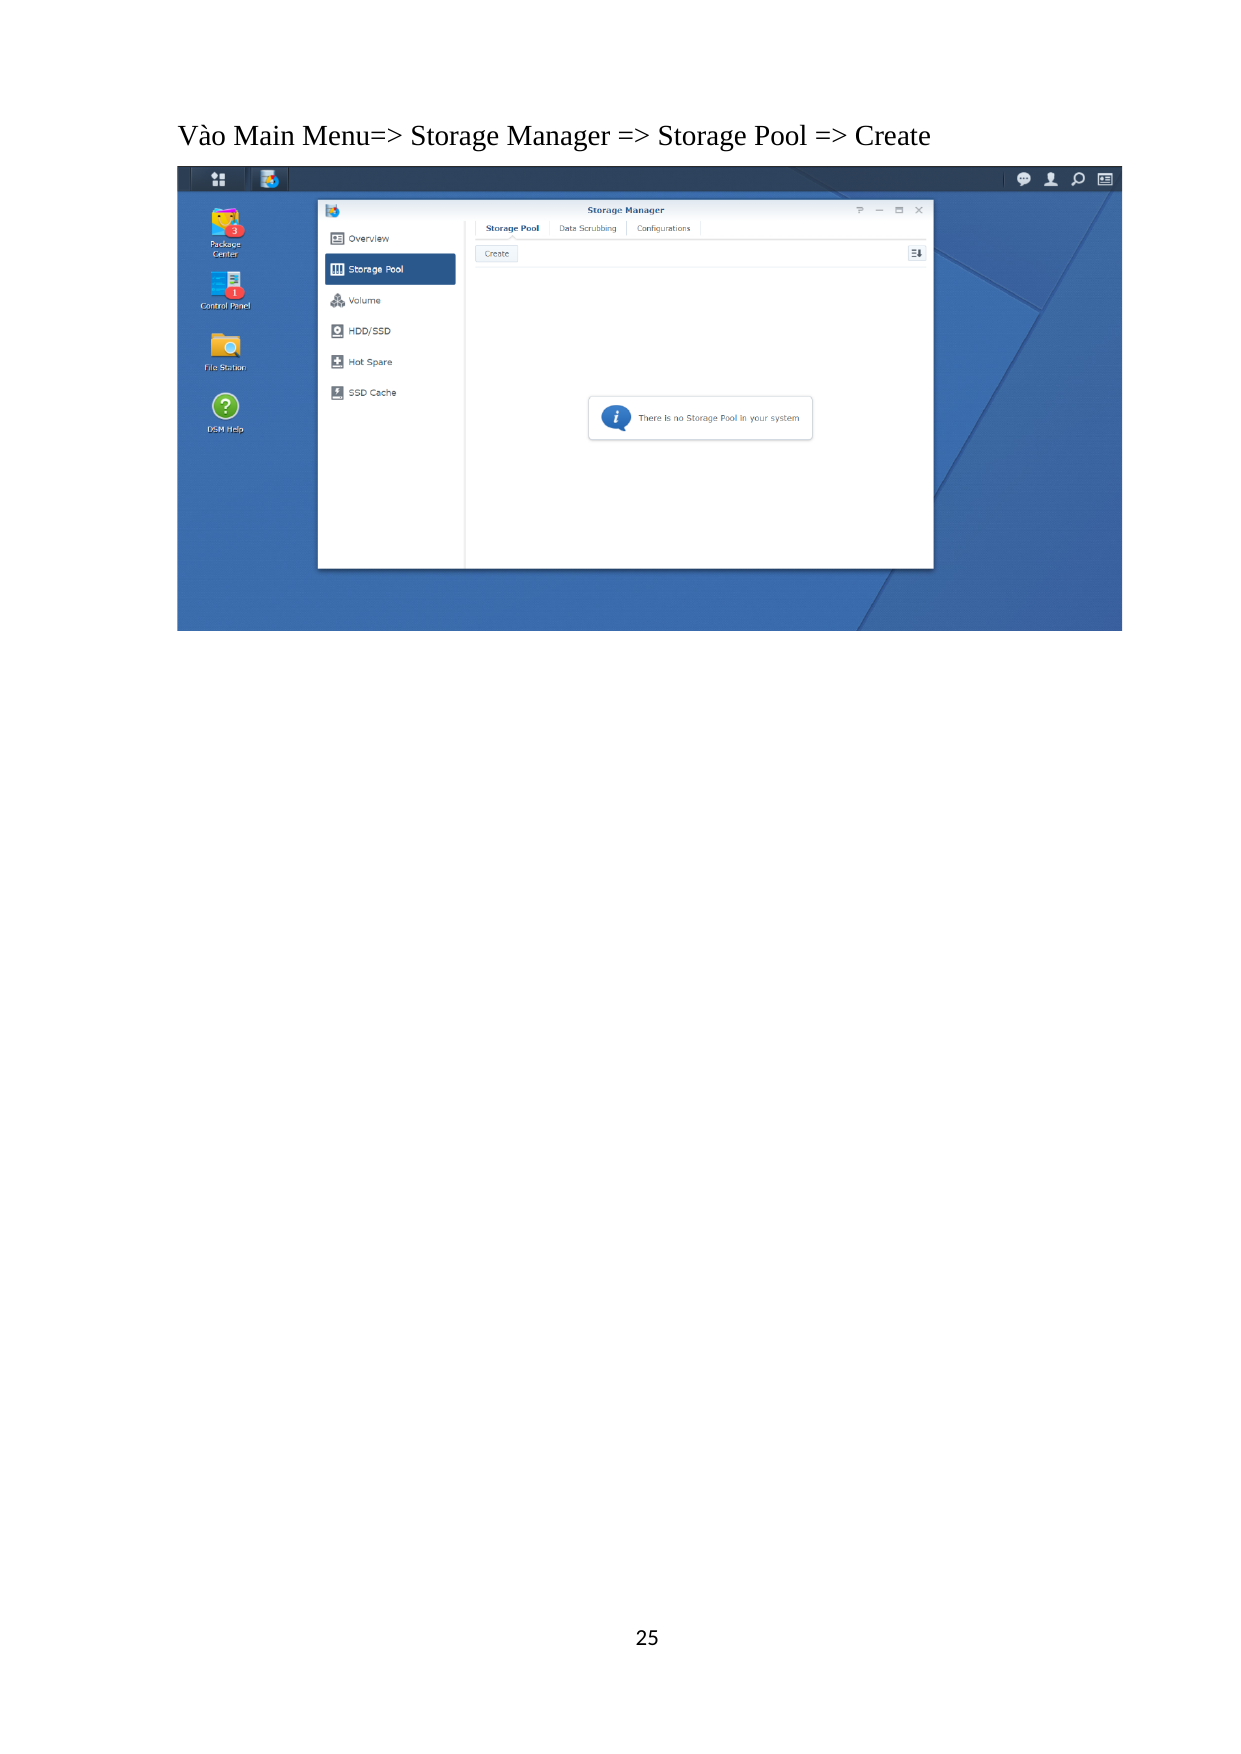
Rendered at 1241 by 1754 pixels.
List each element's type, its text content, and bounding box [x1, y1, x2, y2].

text Vào Main Menu=> Storage Manager => Storage Pool => Create [177, 118, 1122, 166]
picture [177, 166, 1123, 631]
